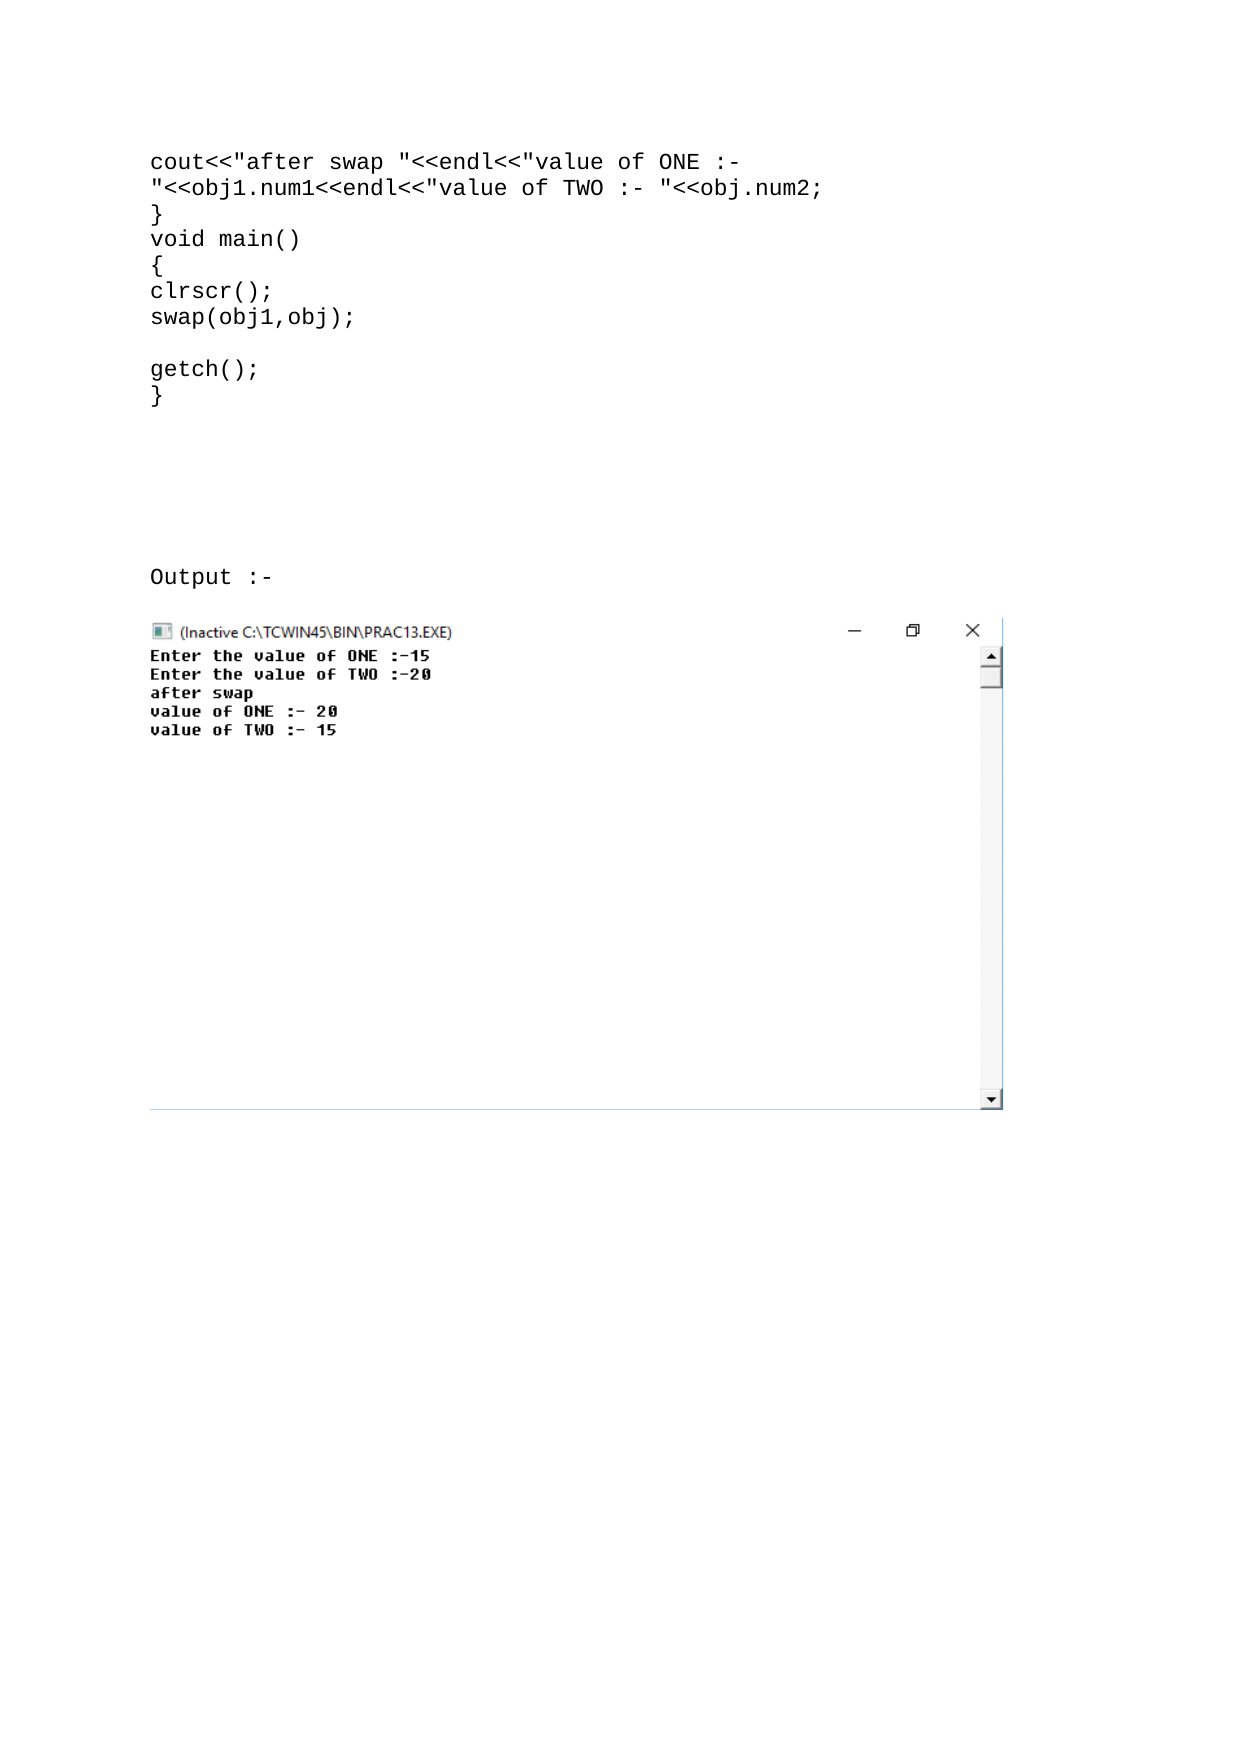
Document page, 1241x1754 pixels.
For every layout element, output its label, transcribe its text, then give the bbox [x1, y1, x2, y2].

text { [150, 254, 1090, 280]
text void main() [150, 228, 1090, 254]
text getch(); [150, 357, 1090, 383]
text clrscr(); [150, 280, 1090, 306]
text swap(obj1,obj); [150, 306, 1090, 332]
text Output :- [150, 565, 1090, 591]
picture [150, 618, 1004, 1110]
text } [150, 202, 1090, 228]
text cout<<"after swap "<<endl<<"value of ONE :- "<<obj1.num1<<endl<<"value of TWO :- "<<obj.num2; [150, 150, 1090, 202]
text } [150, 383, 1090, 409]
